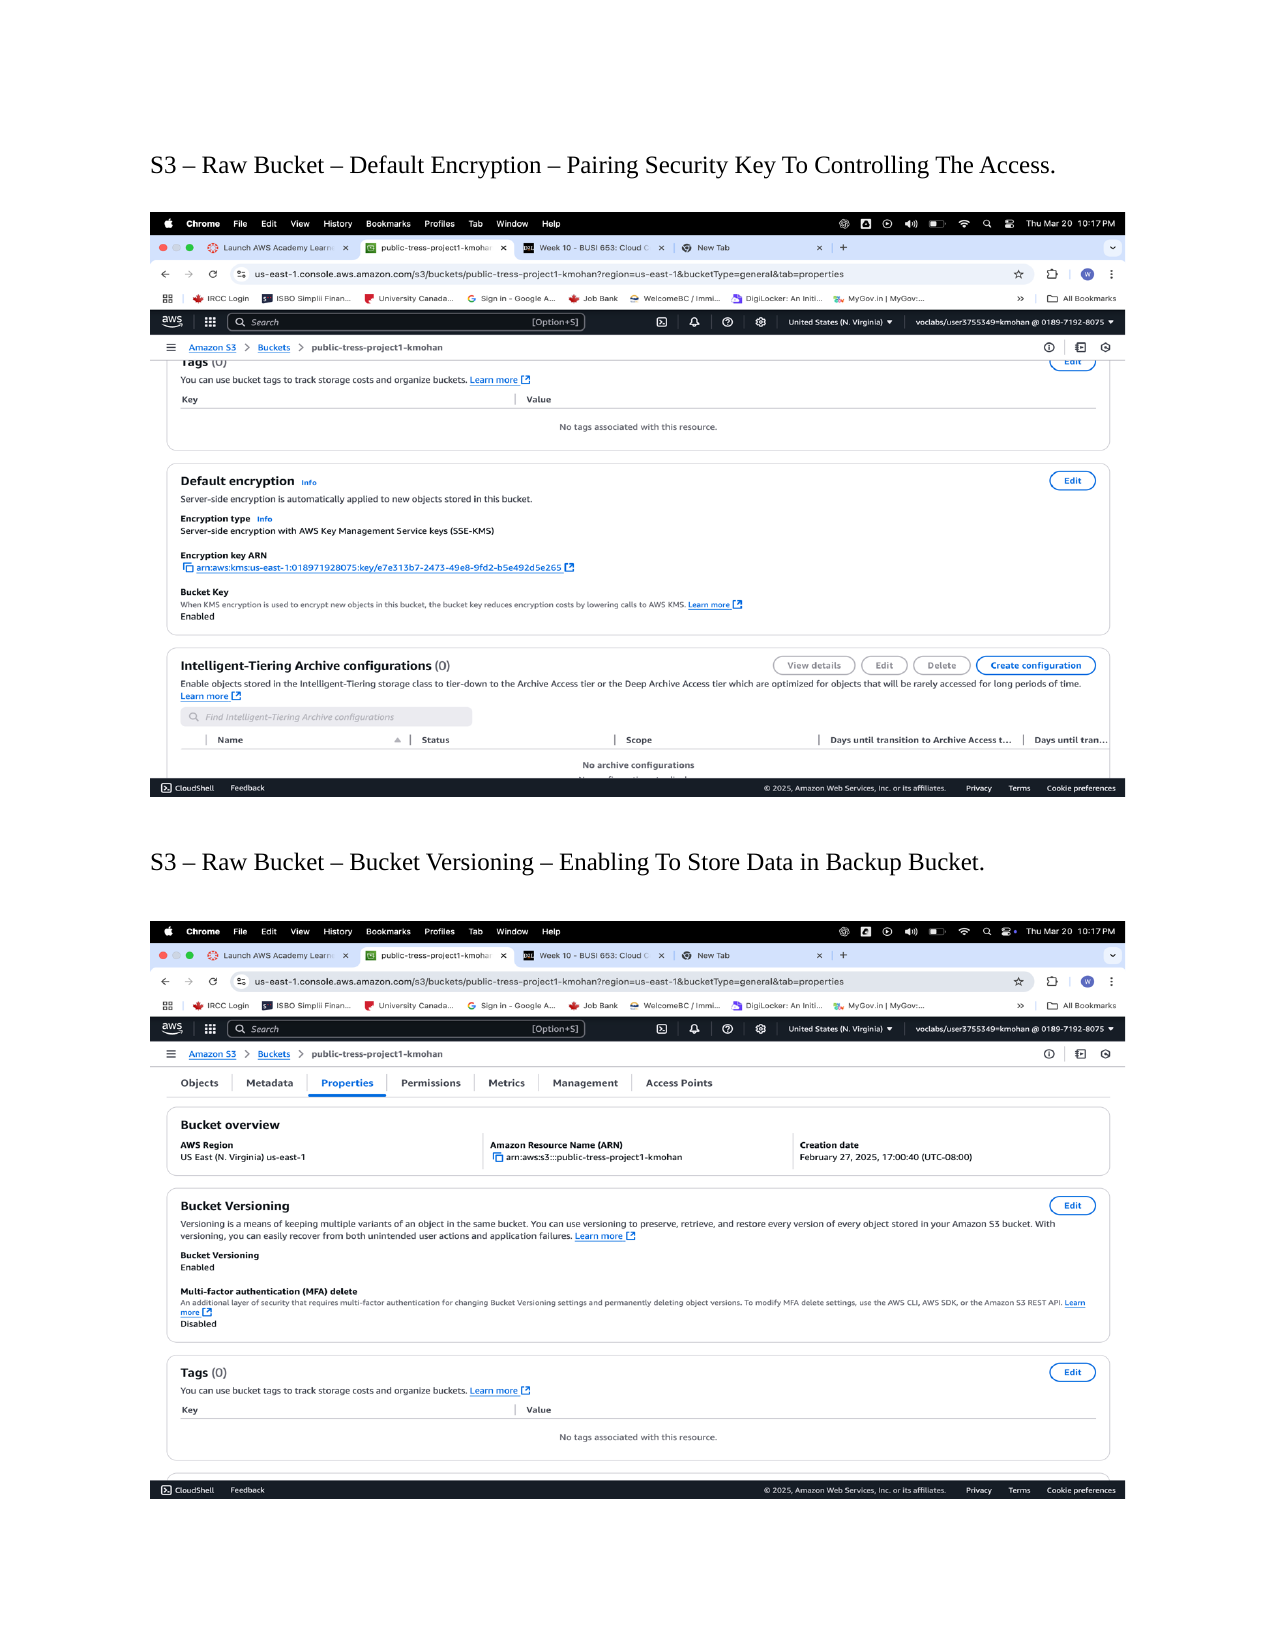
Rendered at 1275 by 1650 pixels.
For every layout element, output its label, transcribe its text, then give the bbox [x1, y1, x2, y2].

picture [150, 212, 1125, 797]
text S3 – Raw Bucket – Bucket Versioning – Enabling To Store Data in Backup Bucket. [150, 847, 1125, 876]
picture [150, 921, 1125, 1499]
text S3 – Raw Bucket – Default Encryption – Pairing Security Key To Controlling The Access. [150, 150, 1125, 212]
